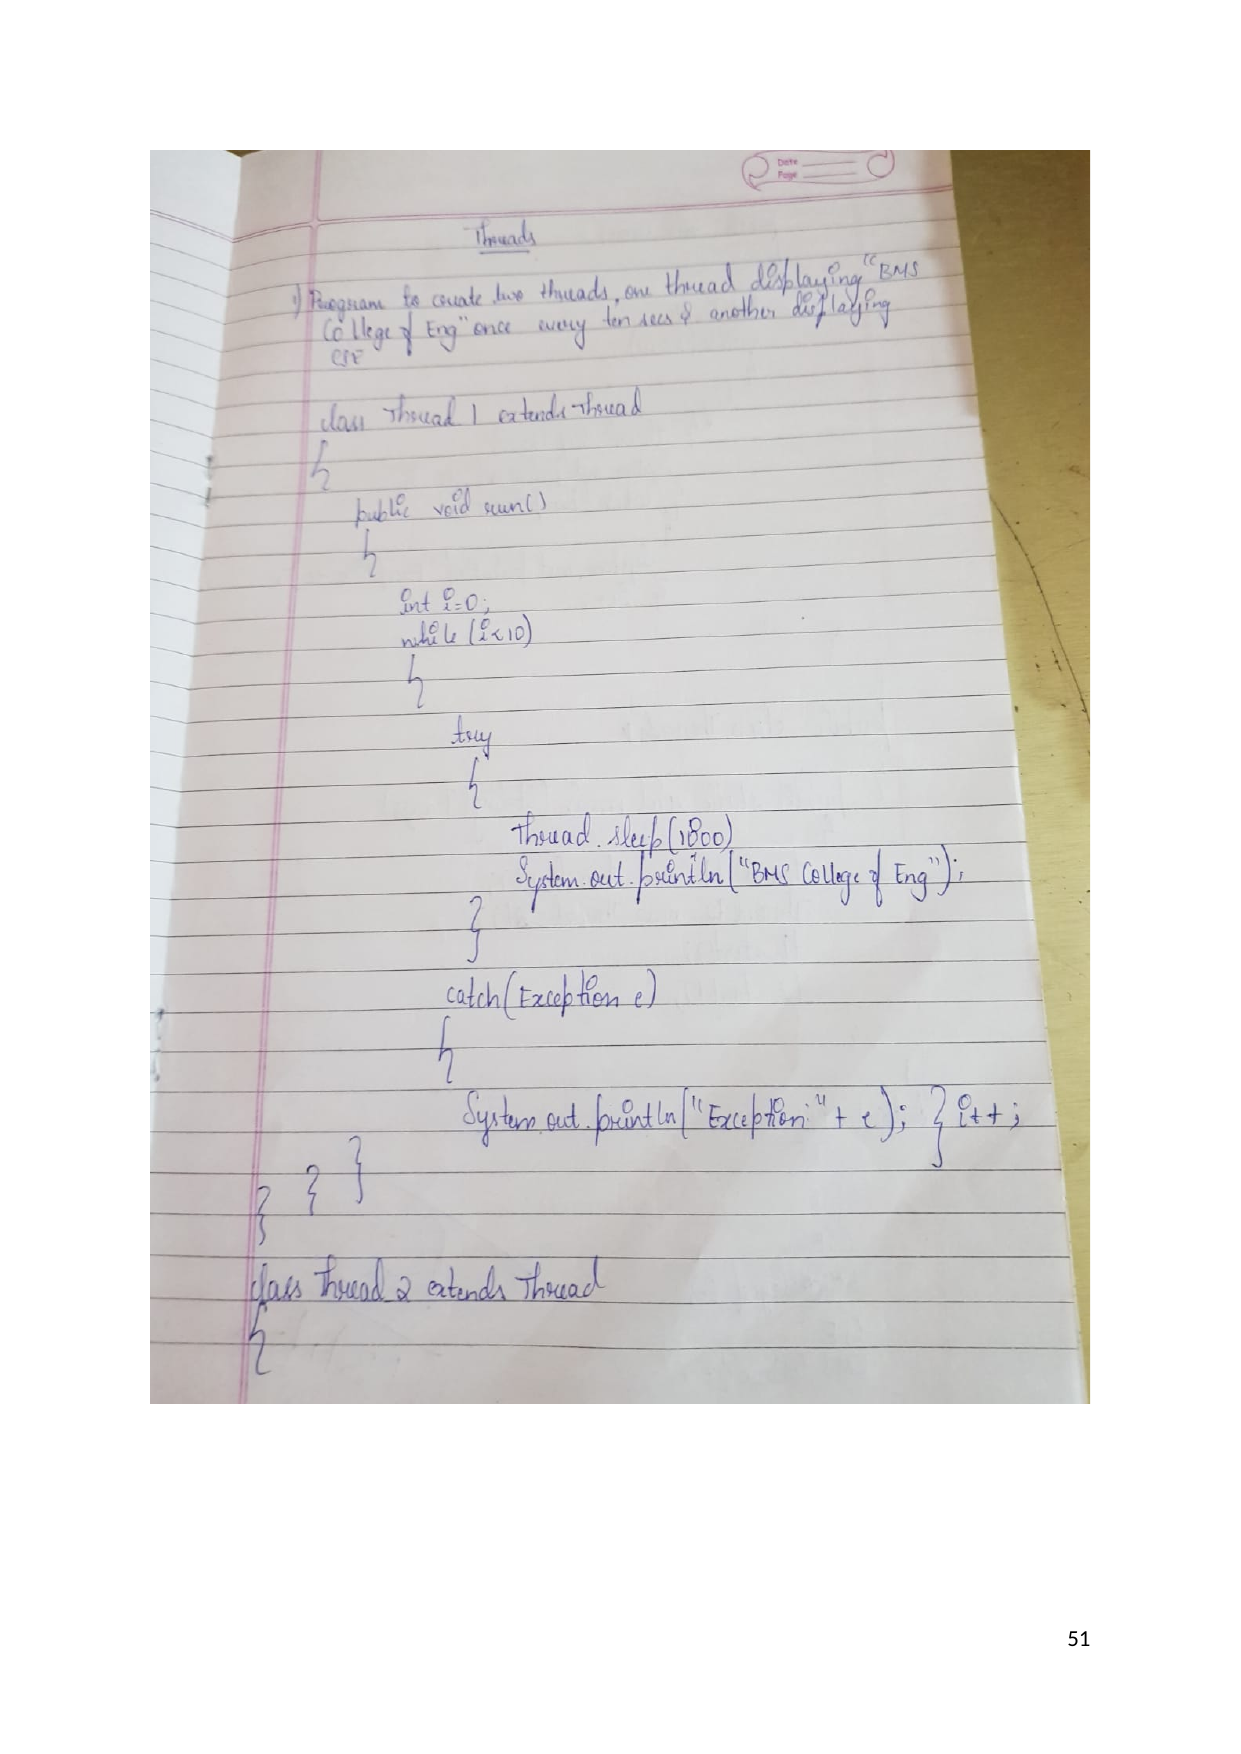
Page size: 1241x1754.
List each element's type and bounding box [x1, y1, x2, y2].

picture [150, 150, 1091, 1404]
